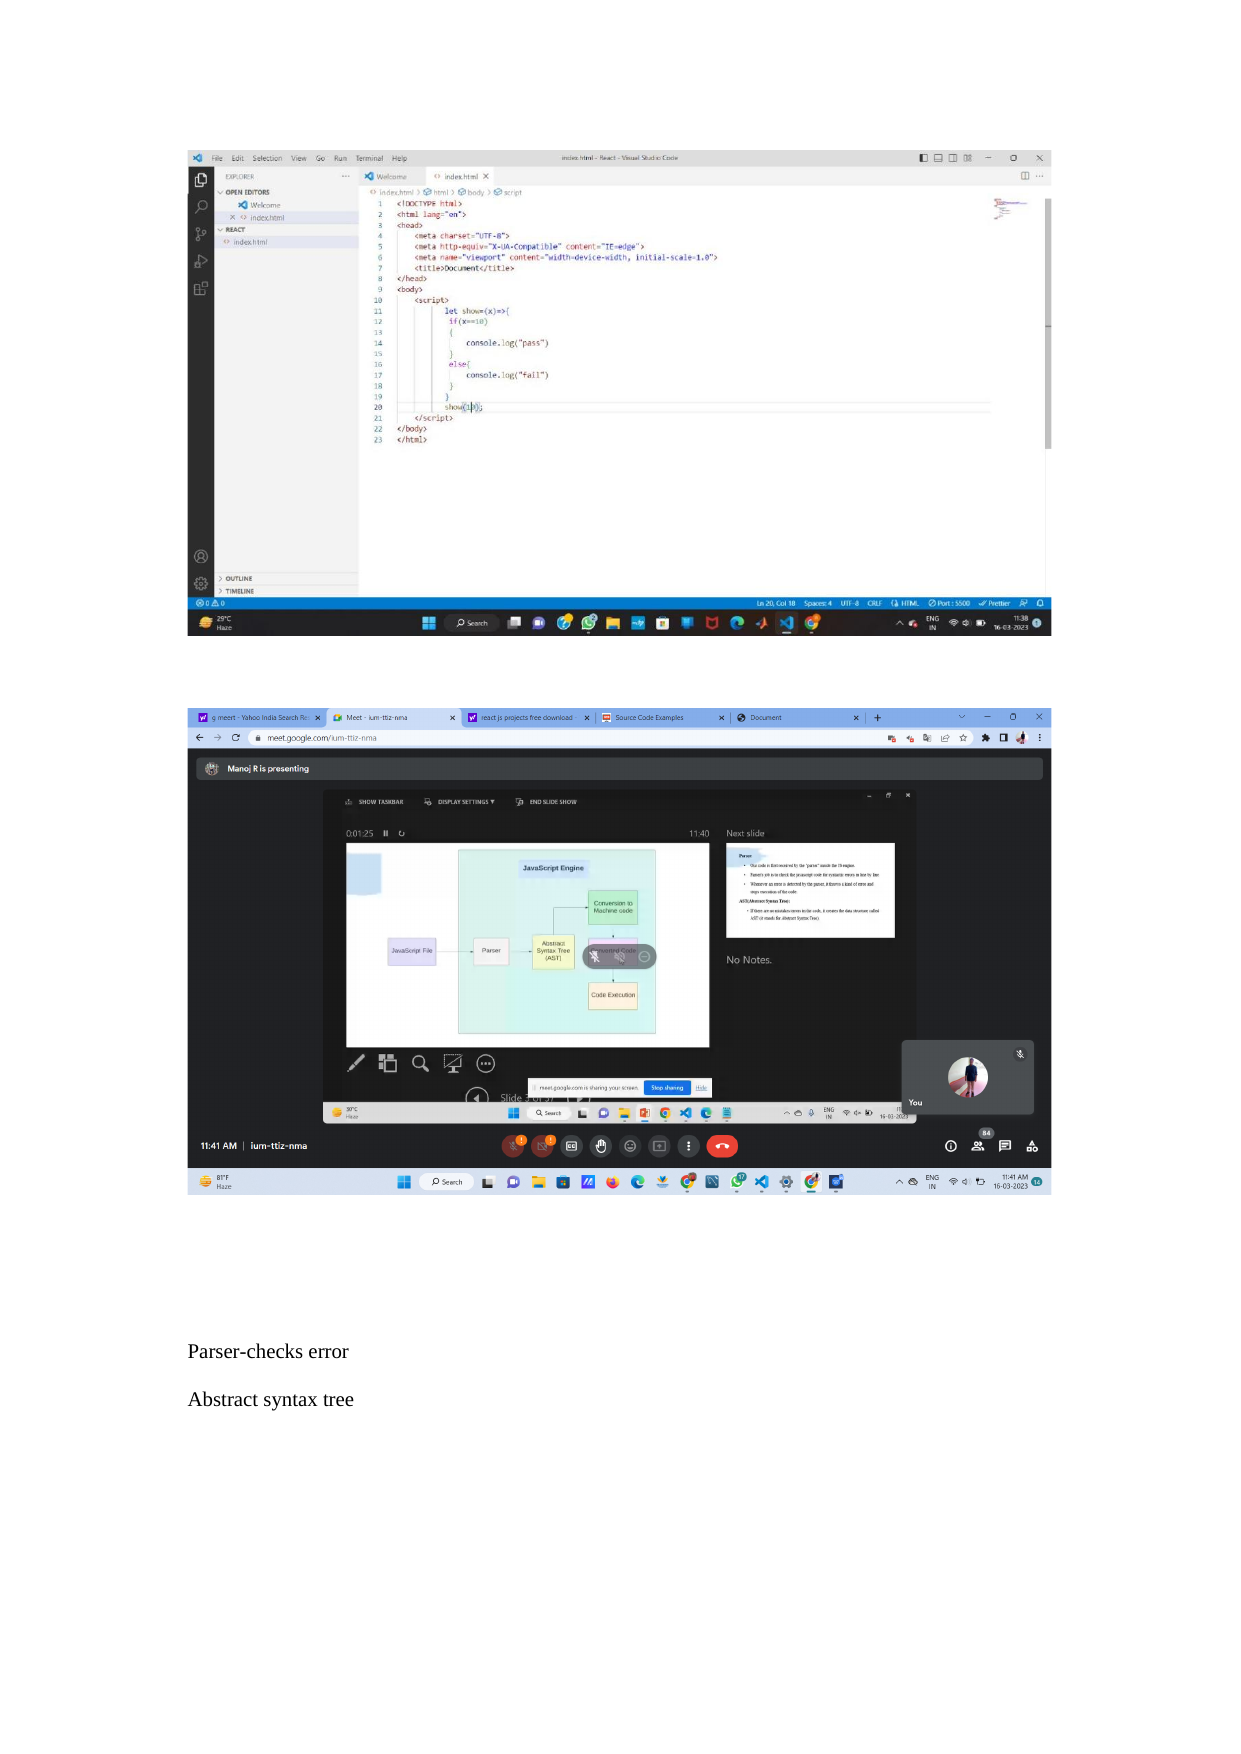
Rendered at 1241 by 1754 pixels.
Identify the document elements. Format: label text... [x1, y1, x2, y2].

list Parser-checks error [187, 1339, 1053, 1387]
picture [187, 150, 1052, 636]
picture [187, 708, 1052, 1195]
list Abstract syntax tree [187, 1387, 1053, 1411]
